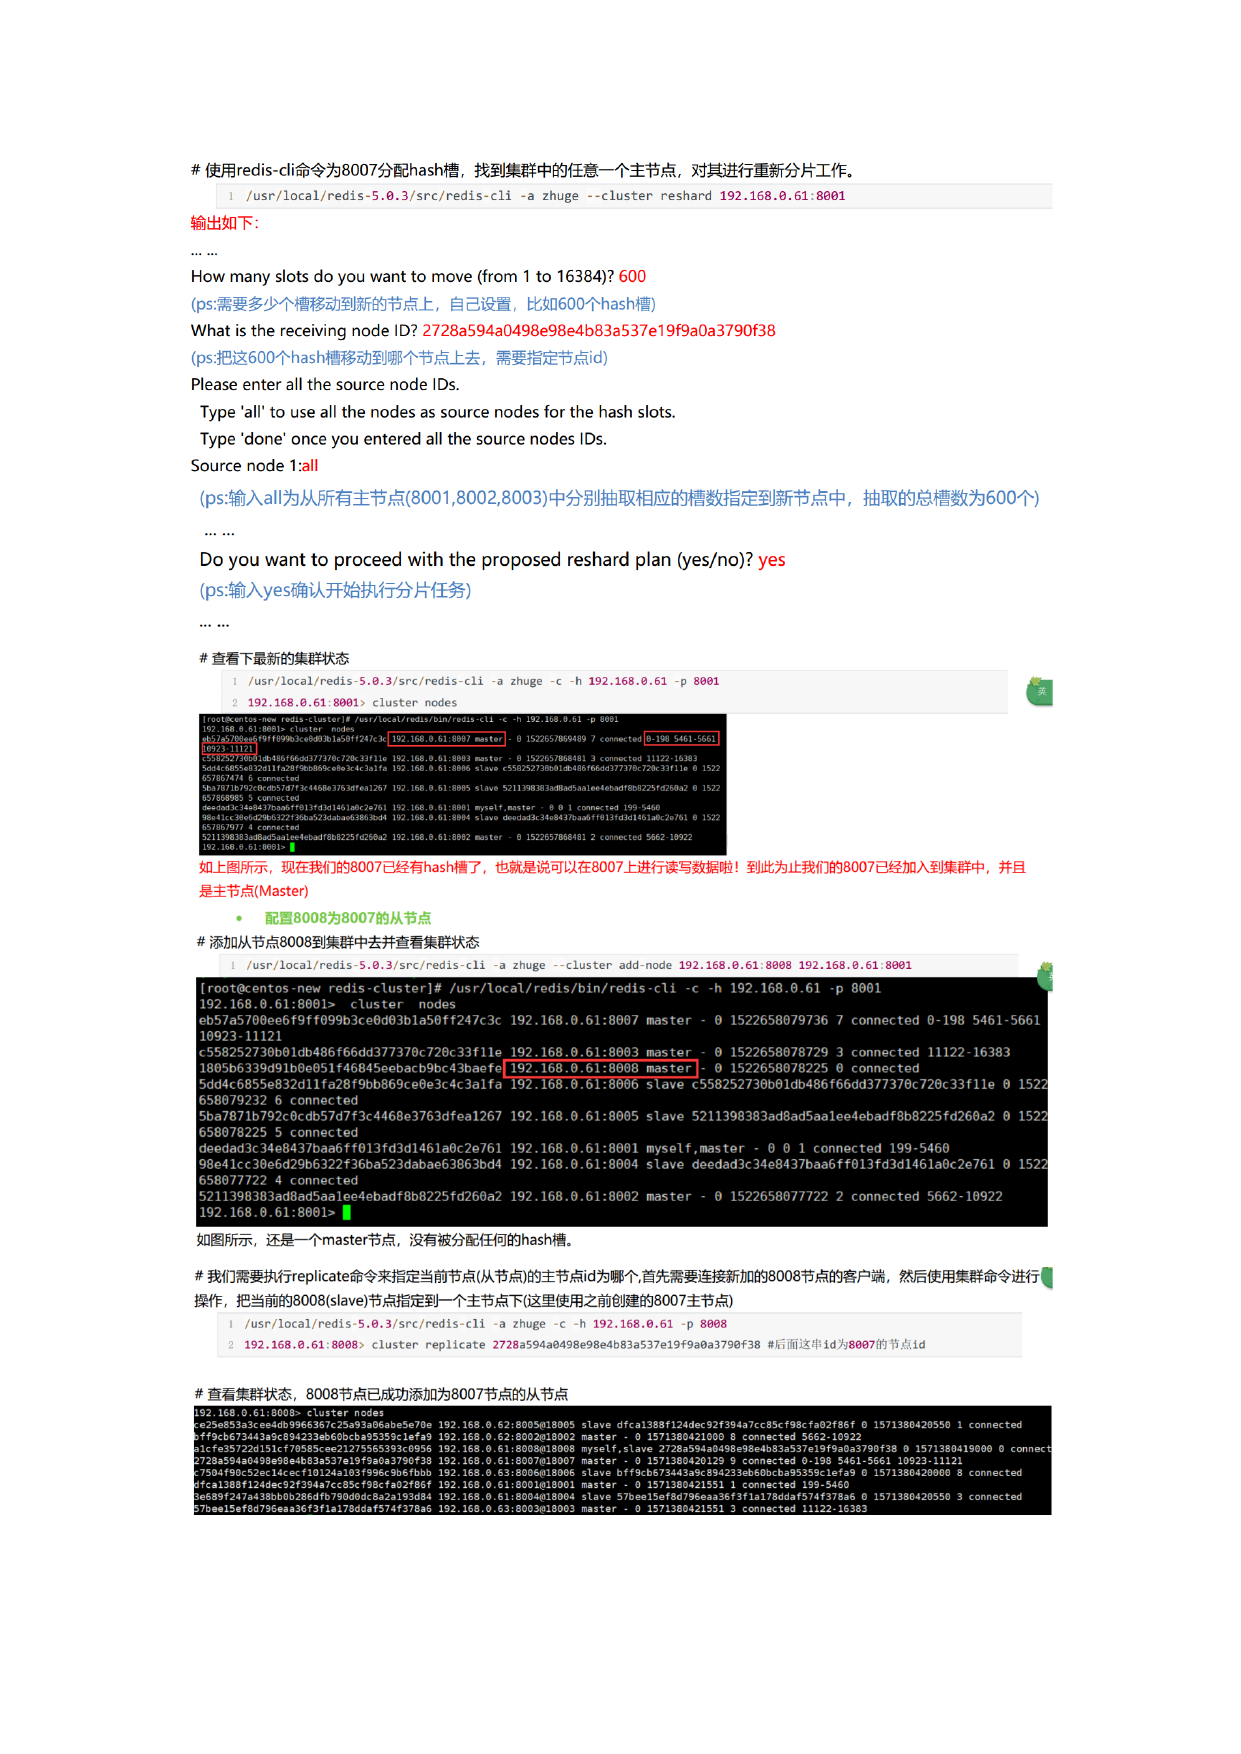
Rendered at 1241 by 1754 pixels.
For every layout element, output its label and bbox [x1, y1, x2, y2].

picture [187, 487, 1053, 634]
picture [187, 162, 1053, 476]
picture [187, 909, 1053, 1250]
picture [187, 649, 1053, 901]
picture [187, 1267, 1053, 1515]
